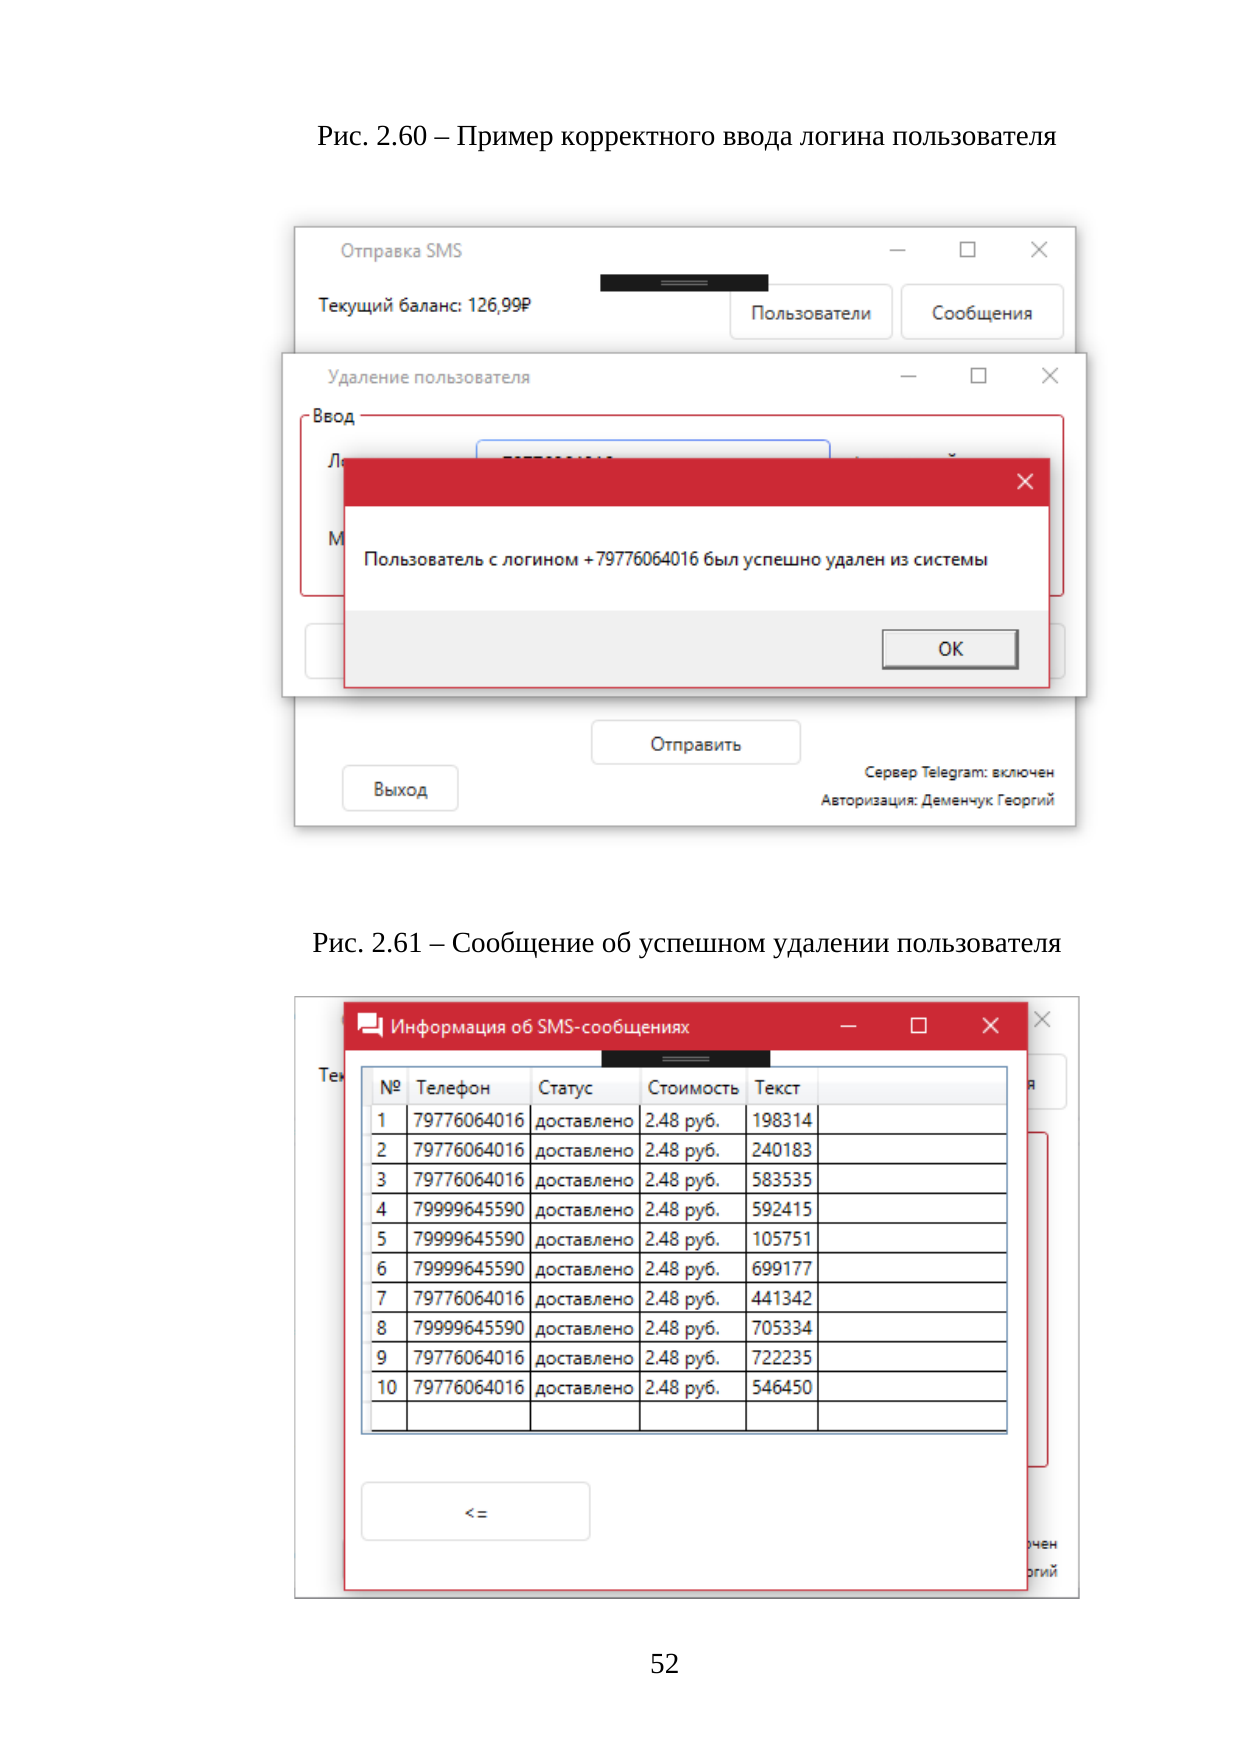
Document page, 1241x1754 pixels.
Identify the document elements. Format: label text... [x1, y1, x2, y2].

text Рис. 2.60 – Пример корректного ввода логина пользователя [222, 118, 1152, 152]
text Рис. 2.61 – Сообщение об успешном удалении пользователя [222, 925, 1152, 959]
picture [238, 189, 1136, 888]
picture [294, 996, 1080, 1599]
